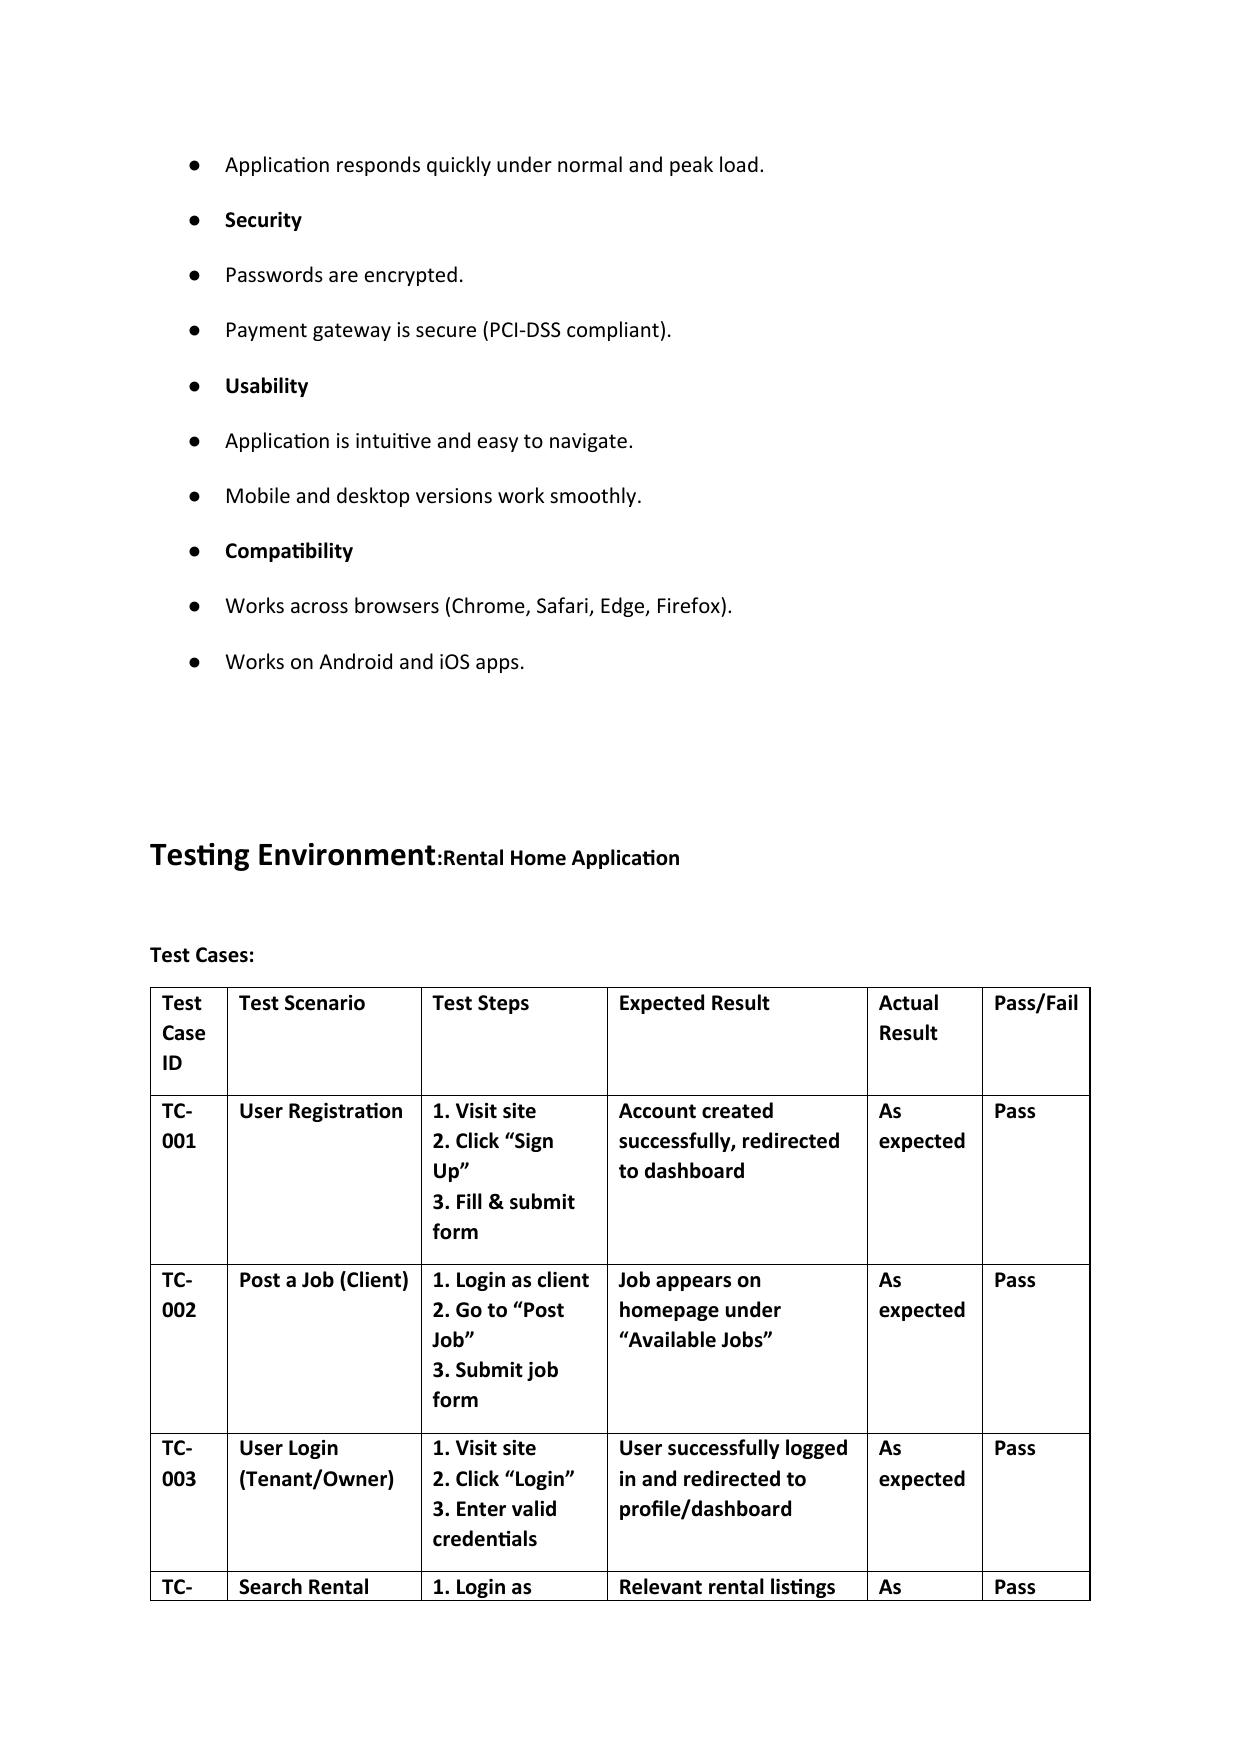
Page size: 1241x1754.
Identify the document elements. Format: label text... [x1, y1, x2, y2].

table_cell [422, 1572, 607, 1600]
text Testing Environment:Rental Home Application [150, 832, 1090, 873]
table_header Pass/Fail [983, 988, 1089, 1095]
table_cell TC-001 [151, 1096, 227, 1264]
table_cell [608, 1572, 867, 1600]
list Compatibility [187, 536, 1090, 564]
table_cell TC-003 [151, 1434, 227, 1571]
table_header Test Case ID [151, 988, 227, 1095]
table_cell Post a Job (Client) [228, 1265, 421, 1432]
table_cell As expected [868, 1572, 982, 1600]
list Application responds quickly under normal and peak load. [187, 150, 1090, 178]
table_header Actual Result [868, 988, 982, 1095]
table_cell Pass [983, 1572, 1089, 1600]
table_header Expected Result [608, 988, 867, 1095]
table_header Test Steps [422, 988, 607, 1095]
table_cell Job appears on homepage under “Available Jobs” [608, 1265, 867, 1432]
list Payment gateway is secure (PCI-DSS compliant). [187, 316, 1090, 344]
list Security [187, 205, 1090, 233]
table_cell TC-002 [151, 1265, 227, 1432]
list Works on Android and iOS apps. [187, 647, 1090, 675]
table_cell As expected [868, 1434, 982, 1571]
table_cell Pass [983, 1265, 1089, 1432]
list Passwords are encrypted. [187, 260, 1090, 288]
table_cell Pass [983, 1434, 1089, 1571]
list Mobile and desktop versions work smoothly. [187, 481, 1090, 509]
list Works across browsers (Chrome, Safari, Edge, Firefox). [187, 592, 1090, 620]
table_cell 1. Login as client 2. Go to “Post Job” 3. Submit job form [422, 1265, 607, 1432]
table_cell User Login (Tenant/Owner) [228, 1434, 421, 1571]
table_cell 1. Visit site 2. Click “Sign Up” 3. Fill & submit form [422, 1096, 607, 1264]
table_cell TC-004 [151, 1572, 227, 1600]
table_cell As expected [868, 1265, 982, 1432]
list Usability [187, 371, 1090, 399]
table_cell Account created successfully, redirected to dashboard [608, 1096, 867, 1264]
list Application is intuitive and easy to navigate. [187, 426, 1090, 454]
table_cell 1. Visit site 2. Click “Login” 3. Enter valid credentials [422, 1434, 607, 1571]
text Test Cases: [150, 940, 1090, 968]
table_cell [228, 1572, 421, 1600]
table_header Test Scenario [228, 988, 421, 1095]
table_cell User Registration [228, 1096, 421, 1264]
table_cell As expected [868, 1096, 982, 1264]
table_cell User successfully logged in and redirected to profile/dashboard [608, 1434, 867, 1571]
table_cell Pass [983, 1096, 1089, 1264]
